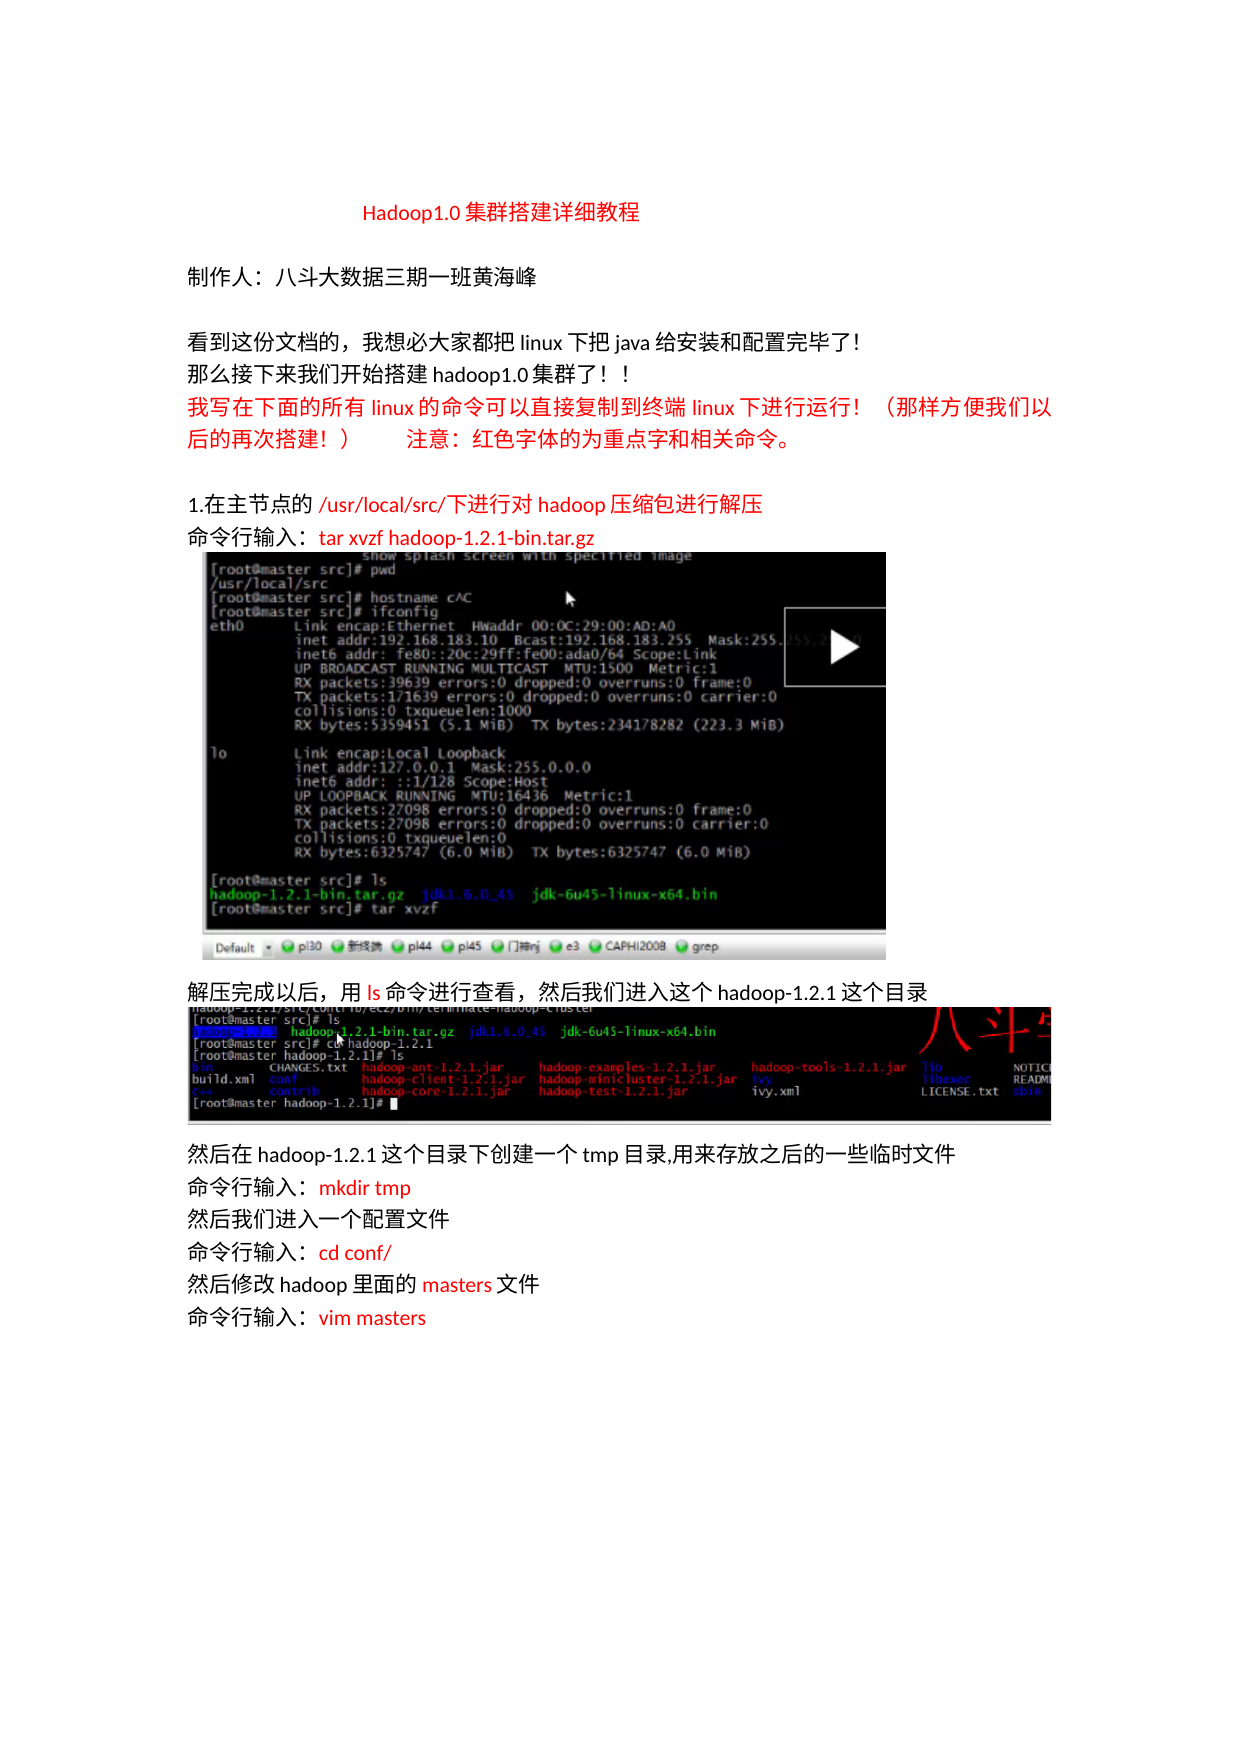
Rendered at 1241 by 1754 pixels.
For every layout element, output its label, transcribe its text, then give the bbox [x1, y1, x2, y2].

text 那么接下来我们开始搭建hadoop1.0集群了！！ [187, 357, 1053, 389]
list 然后修改hadoop里面的masters文件 [187, 1267, 1053, 1299]
list 命令行输入：cd conf/ [187, 1234, 1053, 1267]
text 制作人：八斗大数据三期一班黄海峰 [187, 259, 1053, 292]
list 在主节点的 /usr/local/src/下进行对hadoop压缩包进行解压 [187, 487, 1053, 519]
picture [187, 552, 886, 960]
text 我写在下面的所有linux的命令可以直接复制到终端linux下进行运行！（那样方便我们以后的再次搭建！） 注意：红色字体的为重点字和相关命令。 [187, 389, 1053, 454]
list 解压完成以后，用ls命令进行查看，然后我们进入这个hadoop-1.2.1这个目录 [187, 974, 1053, 1007]
list 命令行输入：tar xvzf hadoop-1.2.1-bin.tar.gz [187, 519, 1053, 552]
picture [187, 1007, 1052, 1126]
text 看到这份文档的，我想必大家都把linux下把java给安装和配置完毕了！ [187, 324, 1053, 357]
list 然后在hadoop-1.2.1这个目录下创建一个tmp目录,用来存放之后的一些临时文件 [187, 1137, 1053, 1169]
list 然后我们进入一个配置文件 [187, 1202, 1053, 1234]
list 命令行输入：vim masters [187, 1299, 1053, 1332]
text Hadoop1.0集群搭建详细教程 [319, 194, 1053, 227]
list 命令行输入：mkdir tmp [187, 1169, 1053, 1202]
